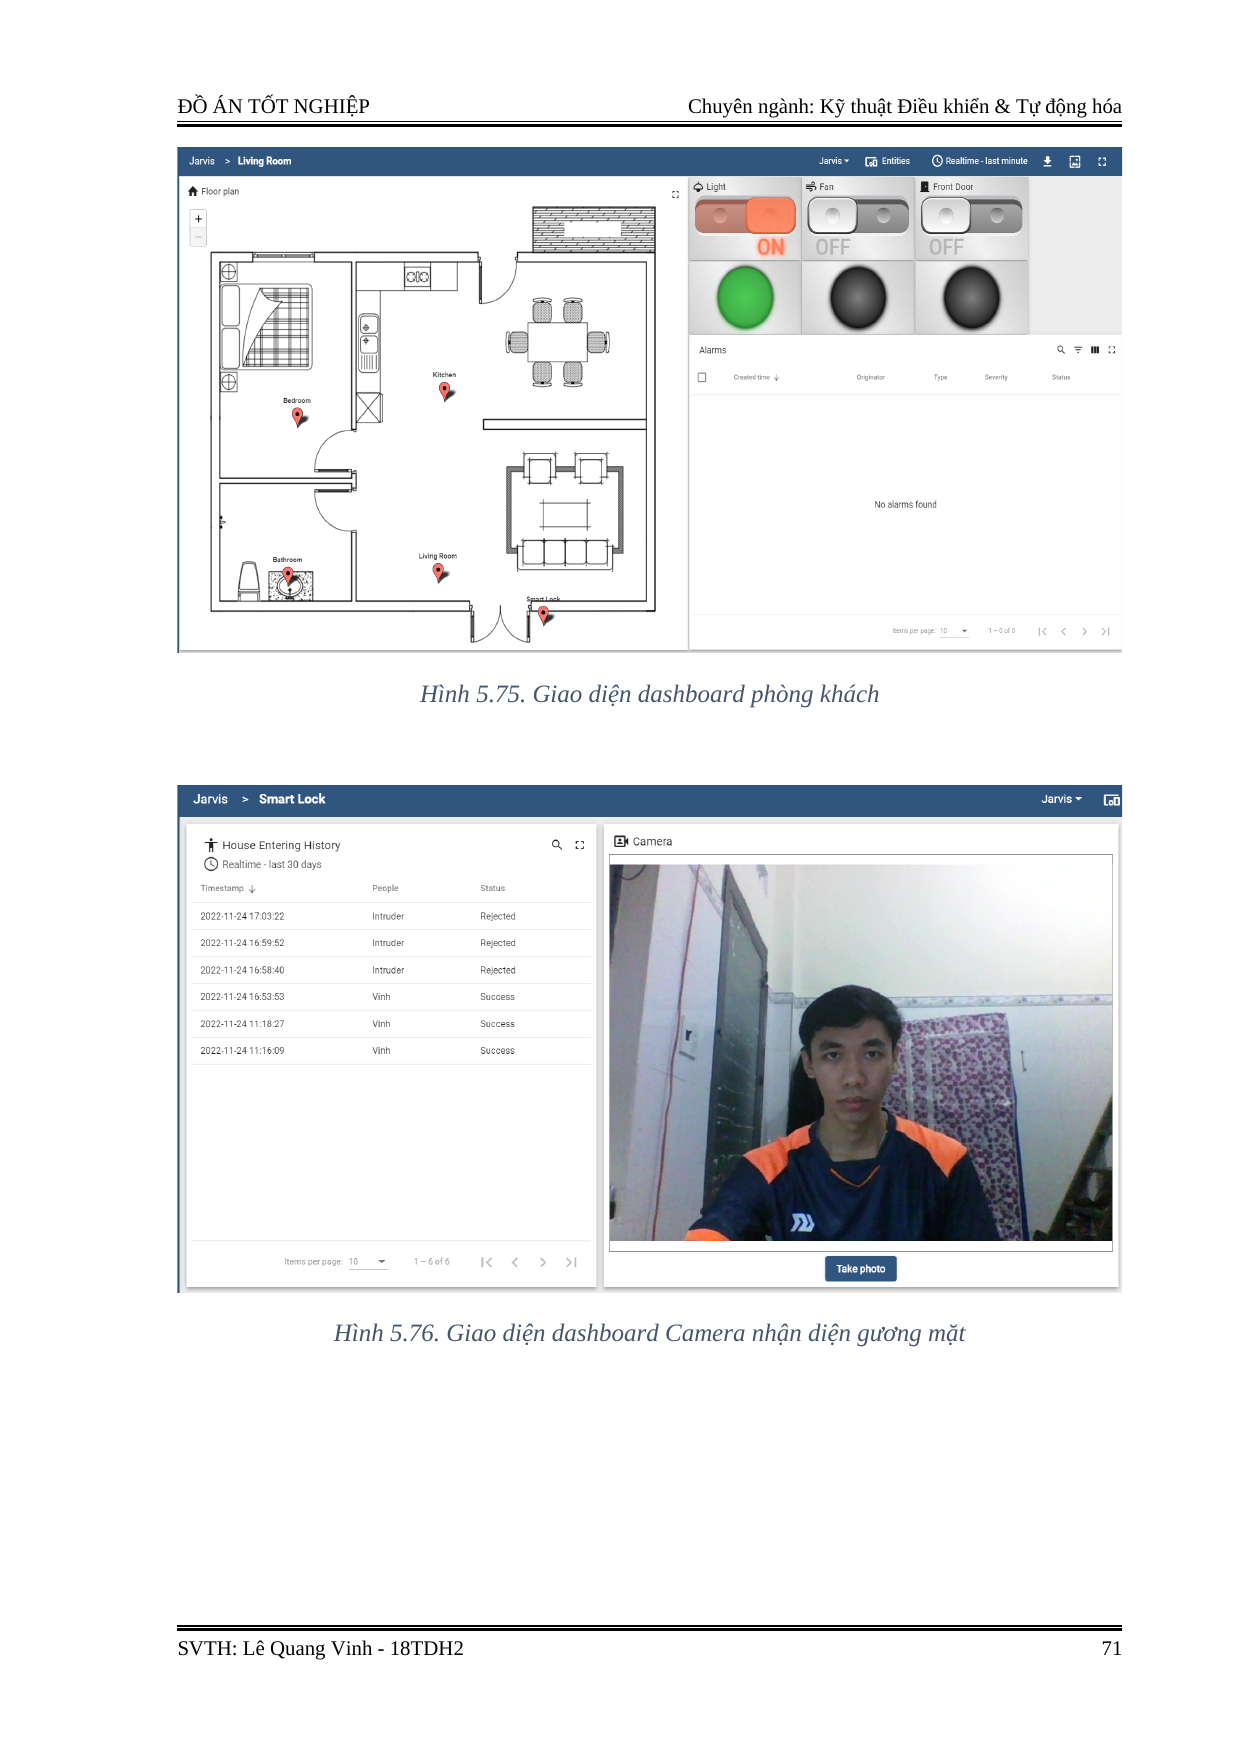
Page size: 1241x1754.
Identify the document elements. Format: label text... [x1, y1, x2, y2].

picture [177, 147, 1123, 653]
picture [177, 785, 1123, 1293]
